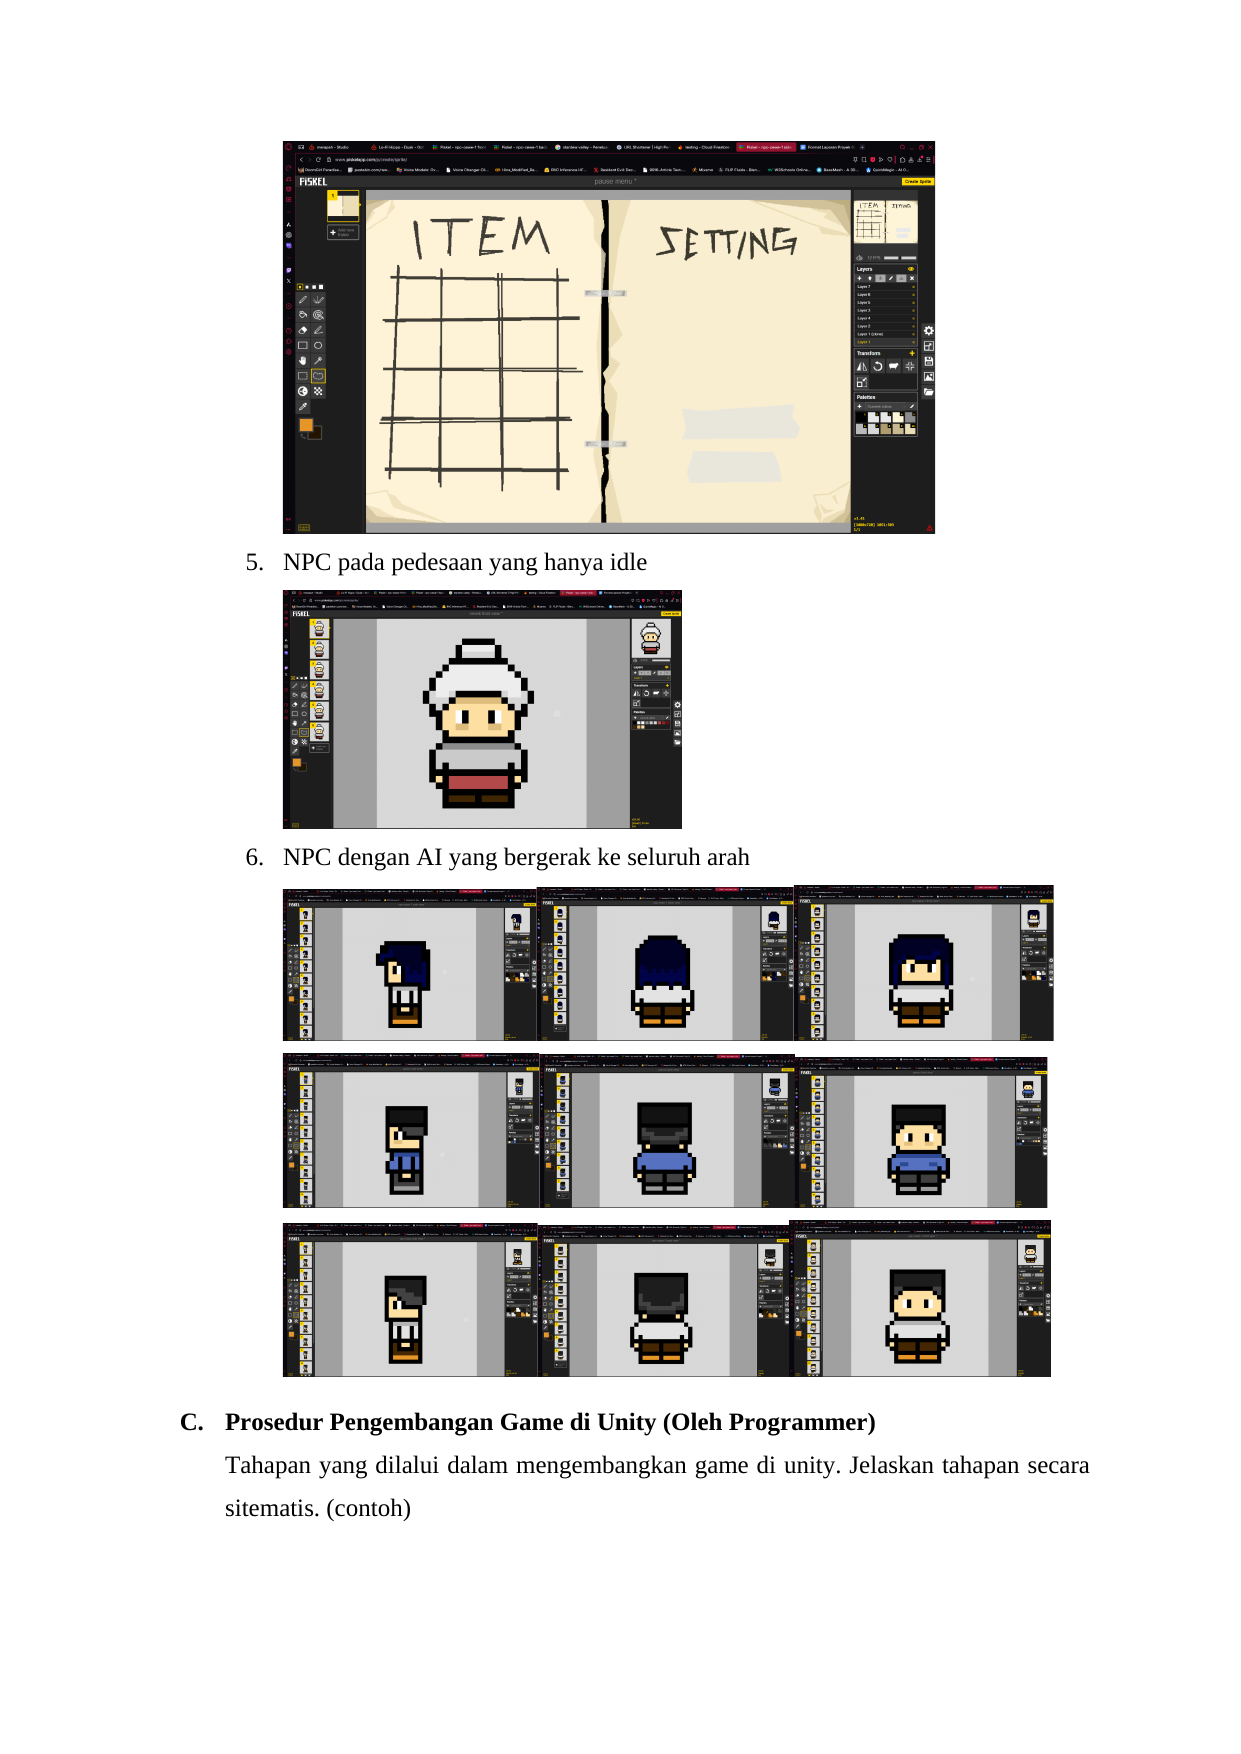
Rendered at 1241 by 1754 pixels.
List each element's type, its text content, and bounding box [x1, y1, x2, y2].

picture [282, 1053, 1048, 1208]
text Tahapan yang dilalui dalam mengembangkan game di unity. Jelaskan tahapan secara sitematis. (contoh) [225, 1450, 1091, 1522]
picture [282, 141, 936, 534]
picture [282, 885, 1054, 1041]
list NPC pada pedesaan yang hanya idle [245, 547, 1091, 576]
picture [282, 1220, 1051, 1377]
picture [282, 590, 682, 829]
list NPC dengan AI yang bergerak ke seluruh arah [245, 842, 1091, 871]
list Prosedur Pengembangan Game di Unity (Oleh Programmer) [179, 1407, 1093, 1436]
